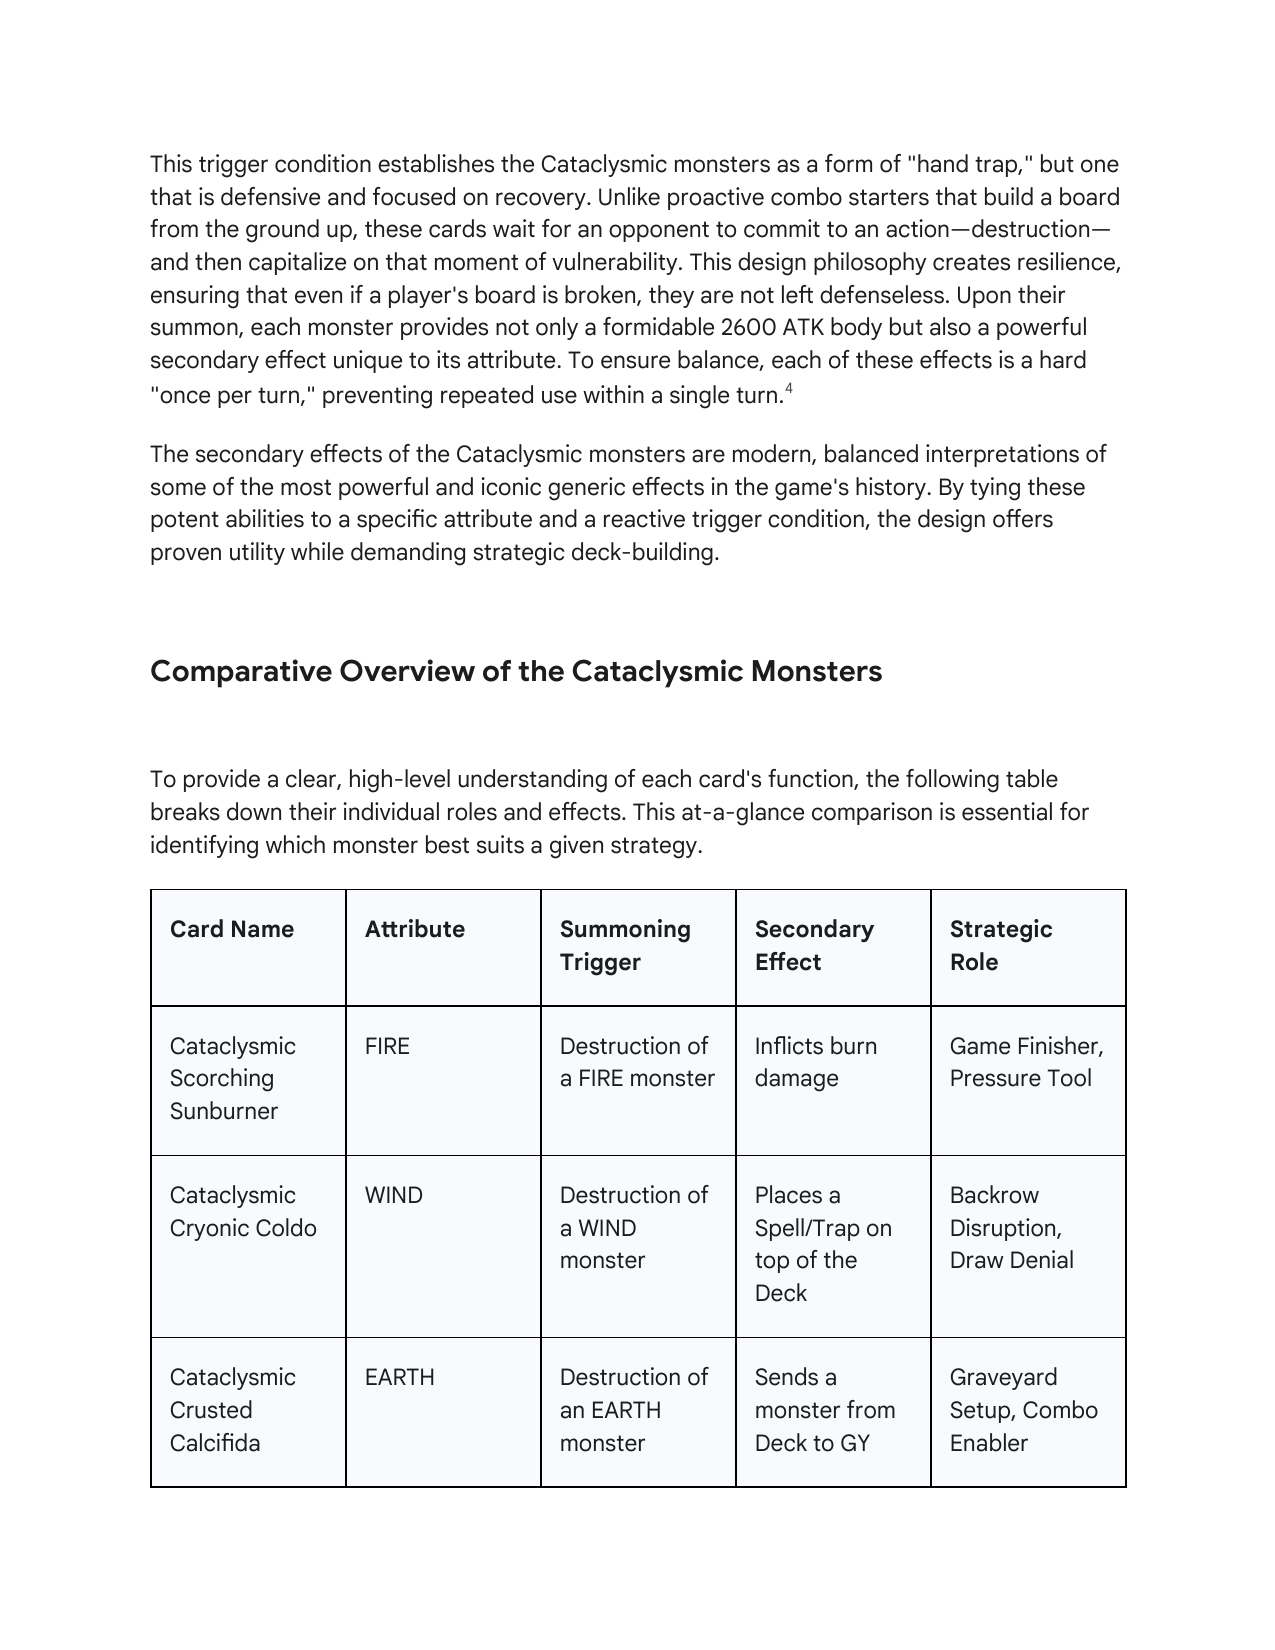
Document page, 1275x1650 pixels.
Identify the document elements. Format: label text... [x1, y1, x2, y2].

table_cell Cataclysmic Scorching Sunburner [152, 1007, 345, 1155]
table_header Strategic Role [932, 890, 1125, 1005]
table_cell Destruction of a FIRE monster [542, 1007, 735, 1155]
table_header Card Name [152, 890, 345, 1005]
text The secondary effects of the Cataclysmic monsters are modern, balanced interpretations of some of the most powerful and iconic generic effects in the game's history. By tying these potent abilities to a specific attribute and a reactive trigger condition, the design offers proven utility while demanding strategic deck-building. [150, 440, 1125, 567]
table_header Summoning Trigger [542, 890, 735, 1005]
table_cell WIND [347, 1156, 540, 1337]
table_cell Places a Spell/Trap on top of the Deck [737, 1156, 930, 1337]
table_cell EARTH [347, 1338, 540, 1486]
table_cell Cataclysmic Cryonic Coldo [152, 1156, 345, 1337]
table_cell Destruction of a WIND monster [542, 1156, 735, 1337]
table_cell Cataclysmic Crusted Calcifida [152, 1338, 345, 1486]
table_cell Game Finisher, Pressure Tool [932, 1007, 1125, 1155]
table_cell FIRE [347, 1007, 540, 1155]
table_header Attribute [347, 890, 540, 1005]
table_cell Inflicts burn damage [737, 1007, 930, 1155]
table_cell Backrow Disruption, Draw Denial [932, 1156, 1125, 1337]
table_cell Graveyard Setup, Combo Enabler [932, 1338, 1125, 1486]
table_cell Destruction of an EARTH monster [542, 1338, 735, 1486]
text This trigger condition establishes the Cataclysmic monsters as a form of "hand trap," but one that is defensive and focused on recovery. Unlike proactive combo starters that build a board from the ground up, these cards wait for an opponent to commit to an action—destruction—and then capitalize on that moment of vulnerability. This design philosophy creates resilience, ensuring that even if a player's board is broken, they are not left defenseless. Upon their summon, each monster provides not only a formidable 2600 ATK body but also a powerful secondary effect unique to its attribute. To ensure balance, each of these effects is a hard "once per turn," preventing repeated use within a single turn.4 [150, 150, 1125, 411]
text To provide a clear, high-level understanding of each card's function, the following table breaks down their individual roles and effects. This at-a-glance comparison is essential for identifying which monster best suits a given strategy. [150, 766, 1125, 860]
table_cell Sends a monster from Deck to GY [737, 1338, 930, 1486]
table_header Secondary Effect [737, 890, 930, 1005]
subtitle Comparative Overview of the Cataclysmic Monsters [150, 654, 1125, 690]
